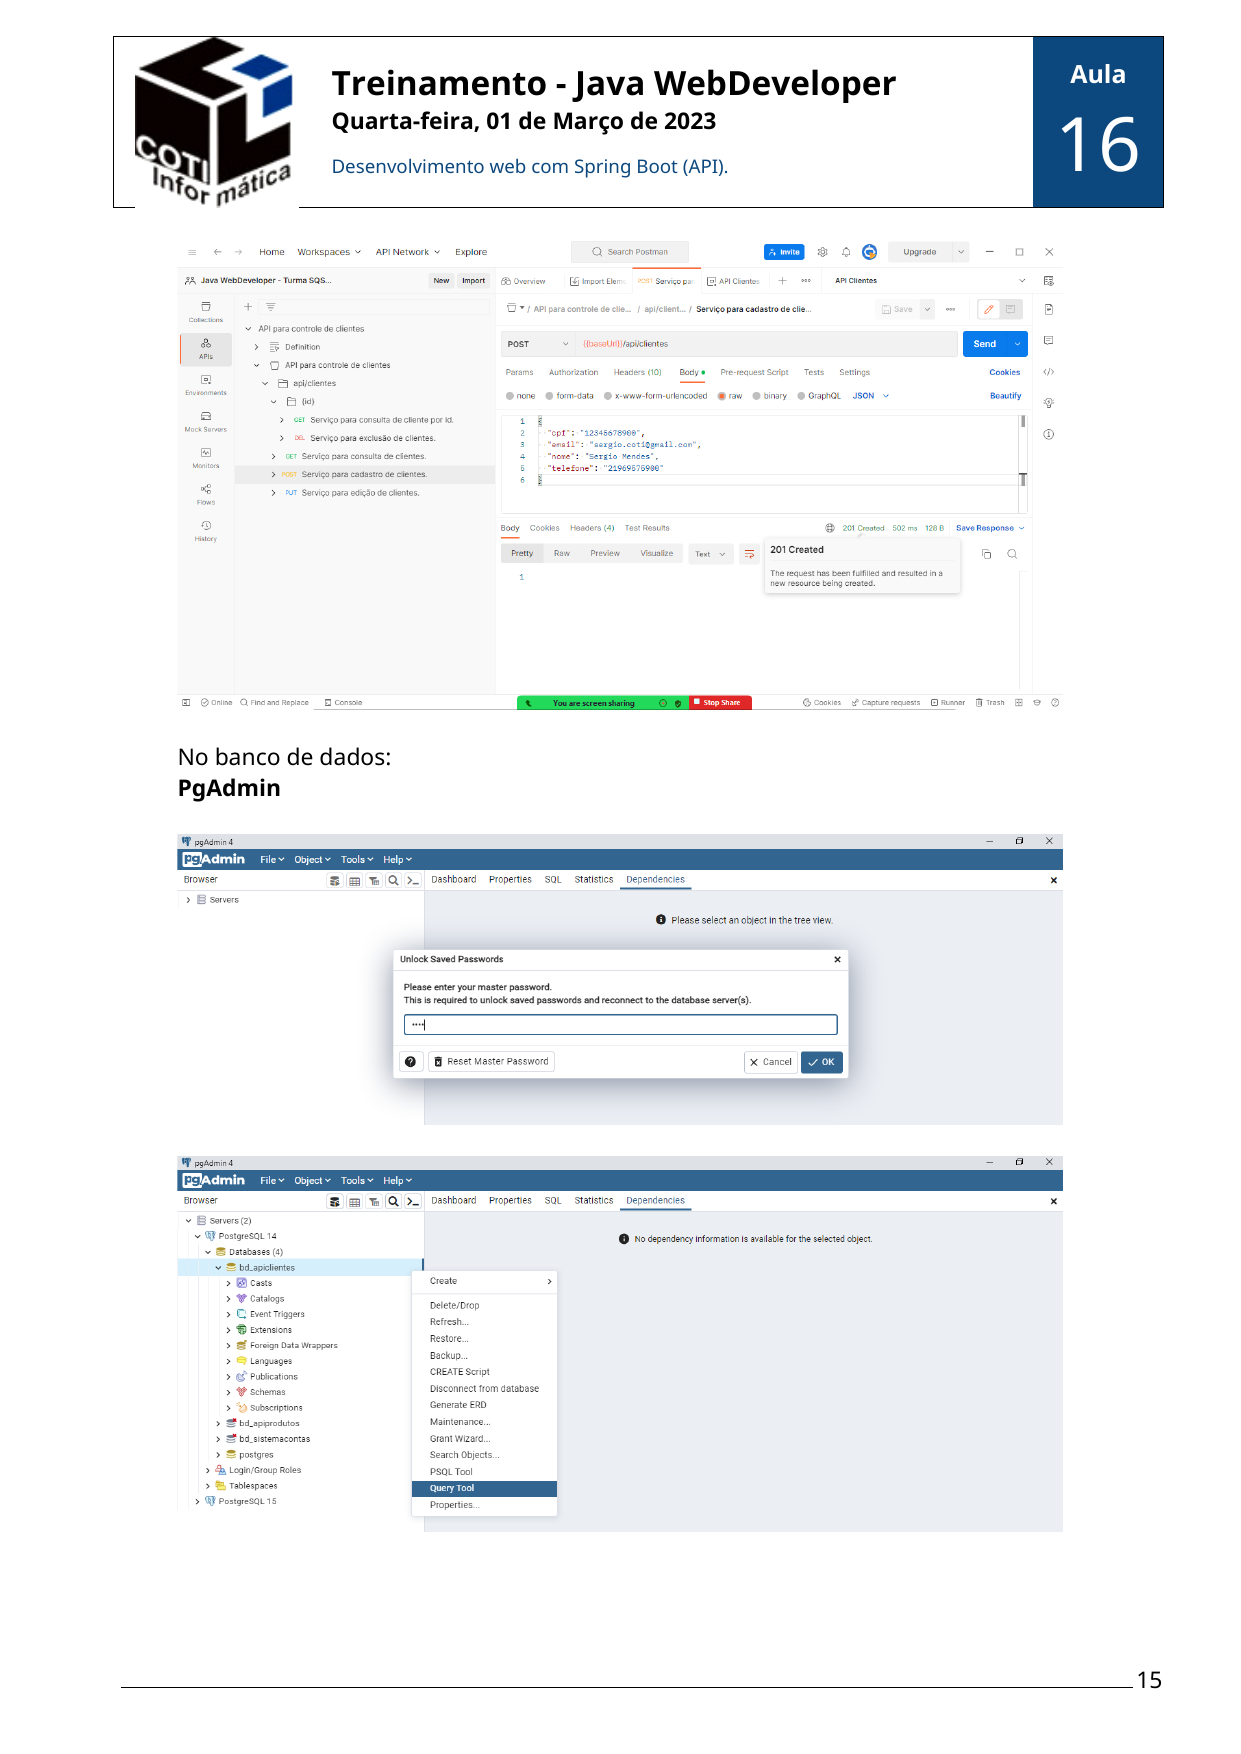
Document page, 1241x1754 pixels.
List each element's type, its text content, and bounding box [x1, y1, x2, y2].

text PgAdmin [177, 772, 1063, 803]
text No banco de dados: [177, 740, 1063, 772]
picture [177, 1156, 1063, 1532]
picture [177, 237, 1063, 710]
picture [177, 834, 1063, 1125]
